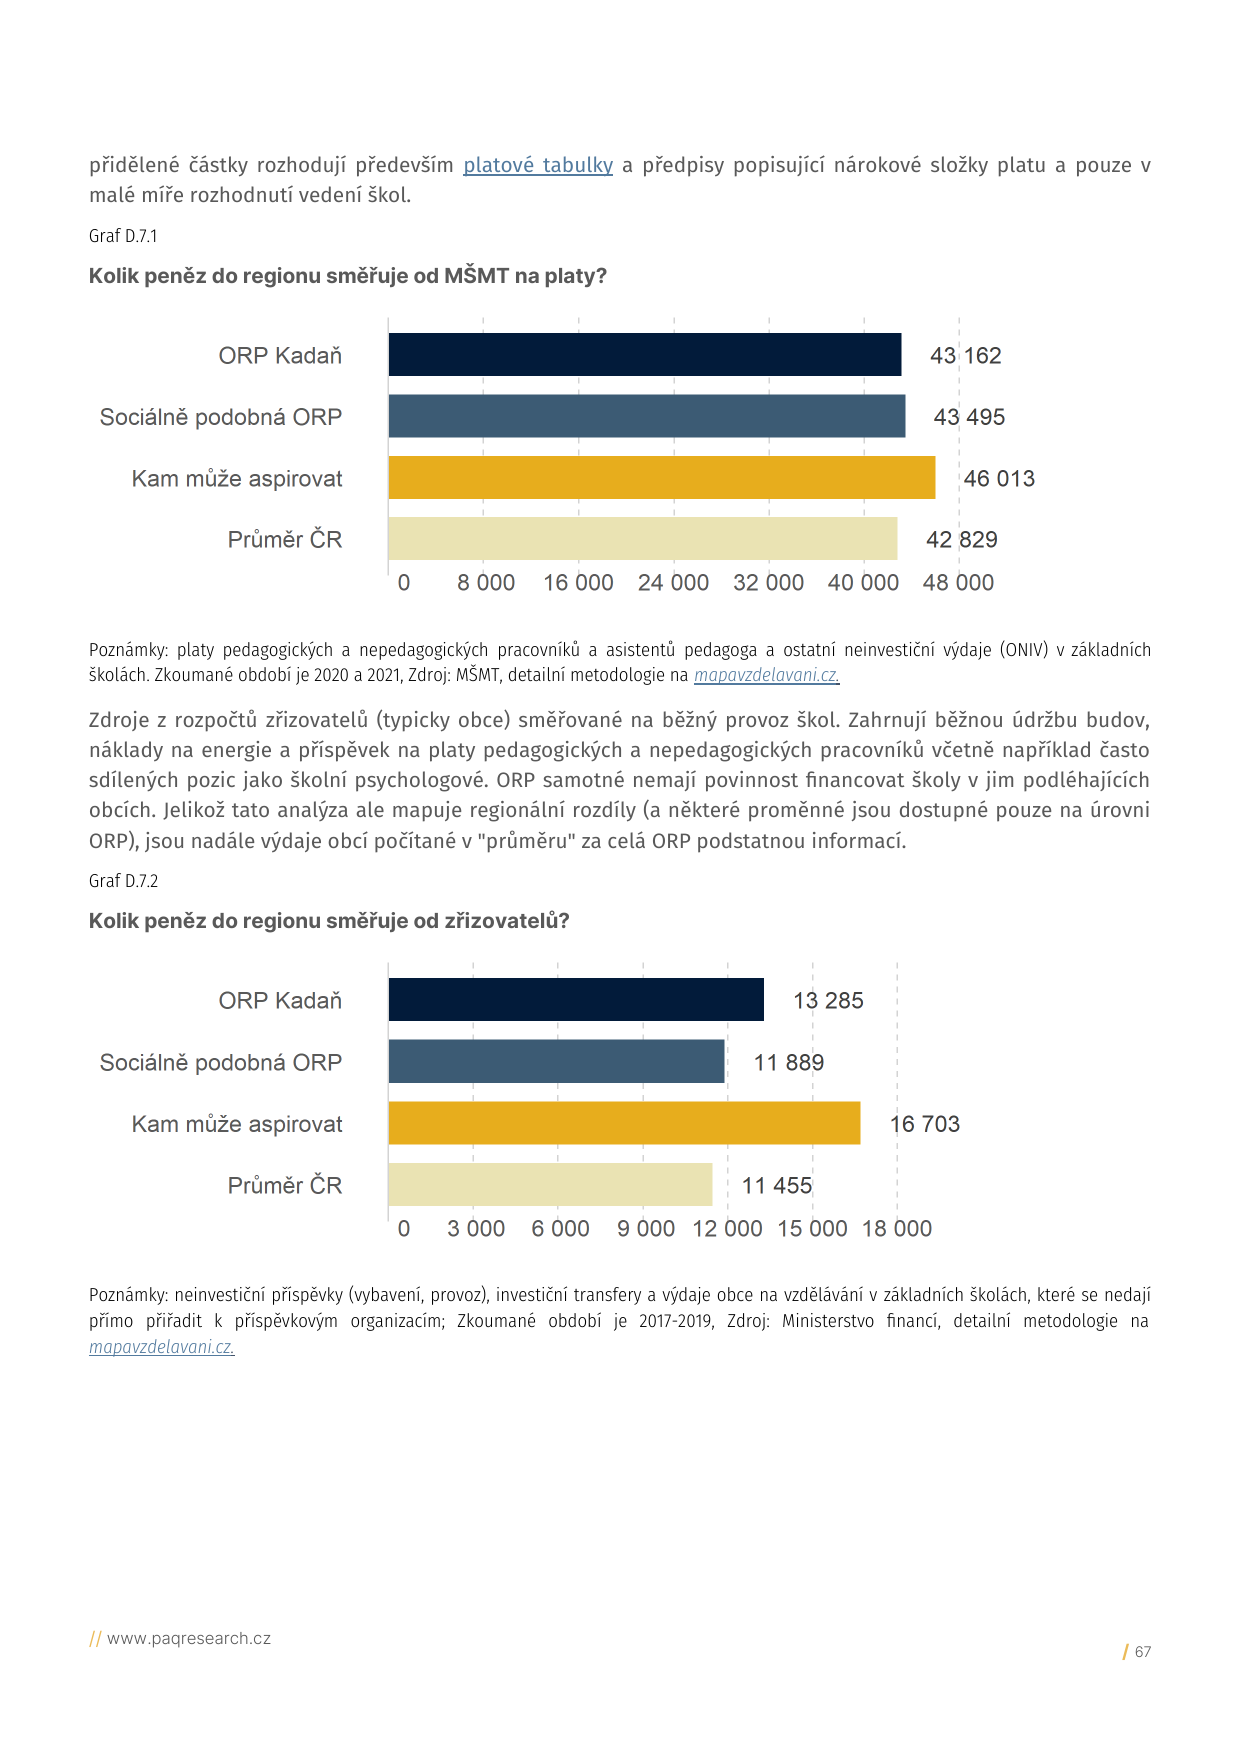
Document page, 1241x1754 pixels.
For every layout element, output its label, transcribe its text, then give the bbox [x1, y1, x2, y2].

text Poznámky: platy pedagogických a nepedagogických pracovníků a asistentů pedagoga a ostatní neinvestiční výdaje (ONIV) v základních školách. Zkoumané období je 2020 a 2021, Zdroj: MŠMT, detailní metodologie na mapavzdelavani.cz. [89, 638, 1152, 687]
text Zdroje z rozpočtů zřizovatelů (typicky obce) směřované na běžný provoz škol. Zahrnují běžnou údržbu budov, náklady na energie a příspěvek na platy pedagogických a nepedagogických pracovníků včetně například často sdílených pozic jako školní psychologové. ORP samotné nemají povinnost financovat školy v jim podléhajících obcích. Jelikož tato analýza ale mapuje regionální rozdíly (a některé proměnné jsou dostupné pouze na úrovni ORP), jsou nadále výdaje obcí počítané v "průměru" za celá ORP podstatnou informací. [89, 703, 1152, 854]
text Graf D.7.2 [89, 870, 1152, 893]
text Graf D.7.1 [89, 225, 1152, 247]
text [89, 148, 1152, 208]
text Poznámky: neinvestiční příspěvky (vybavení, provoz), investiční transfery a výdaje obce na vzdělávání v základních školách, které se nedají přímo přiřadit k příspěvkovým organizacím; Zkoumané období je 2017-2019, Zdroj: Ministerstvo financí, detailní metodologie na mapavzdelavani.cz. [89, 1284, 1152, 1358]
text Kolik peněz do regionu směřuje od zřizovatelů? [89, 909, 1152, 934]
text Kolik peněz do regionu směřuje od MŠMT na platy? [89, 263, 1152, 288]
picture [88, 290, 1139, 622]
picture [88, 935, 1139, 1268]
